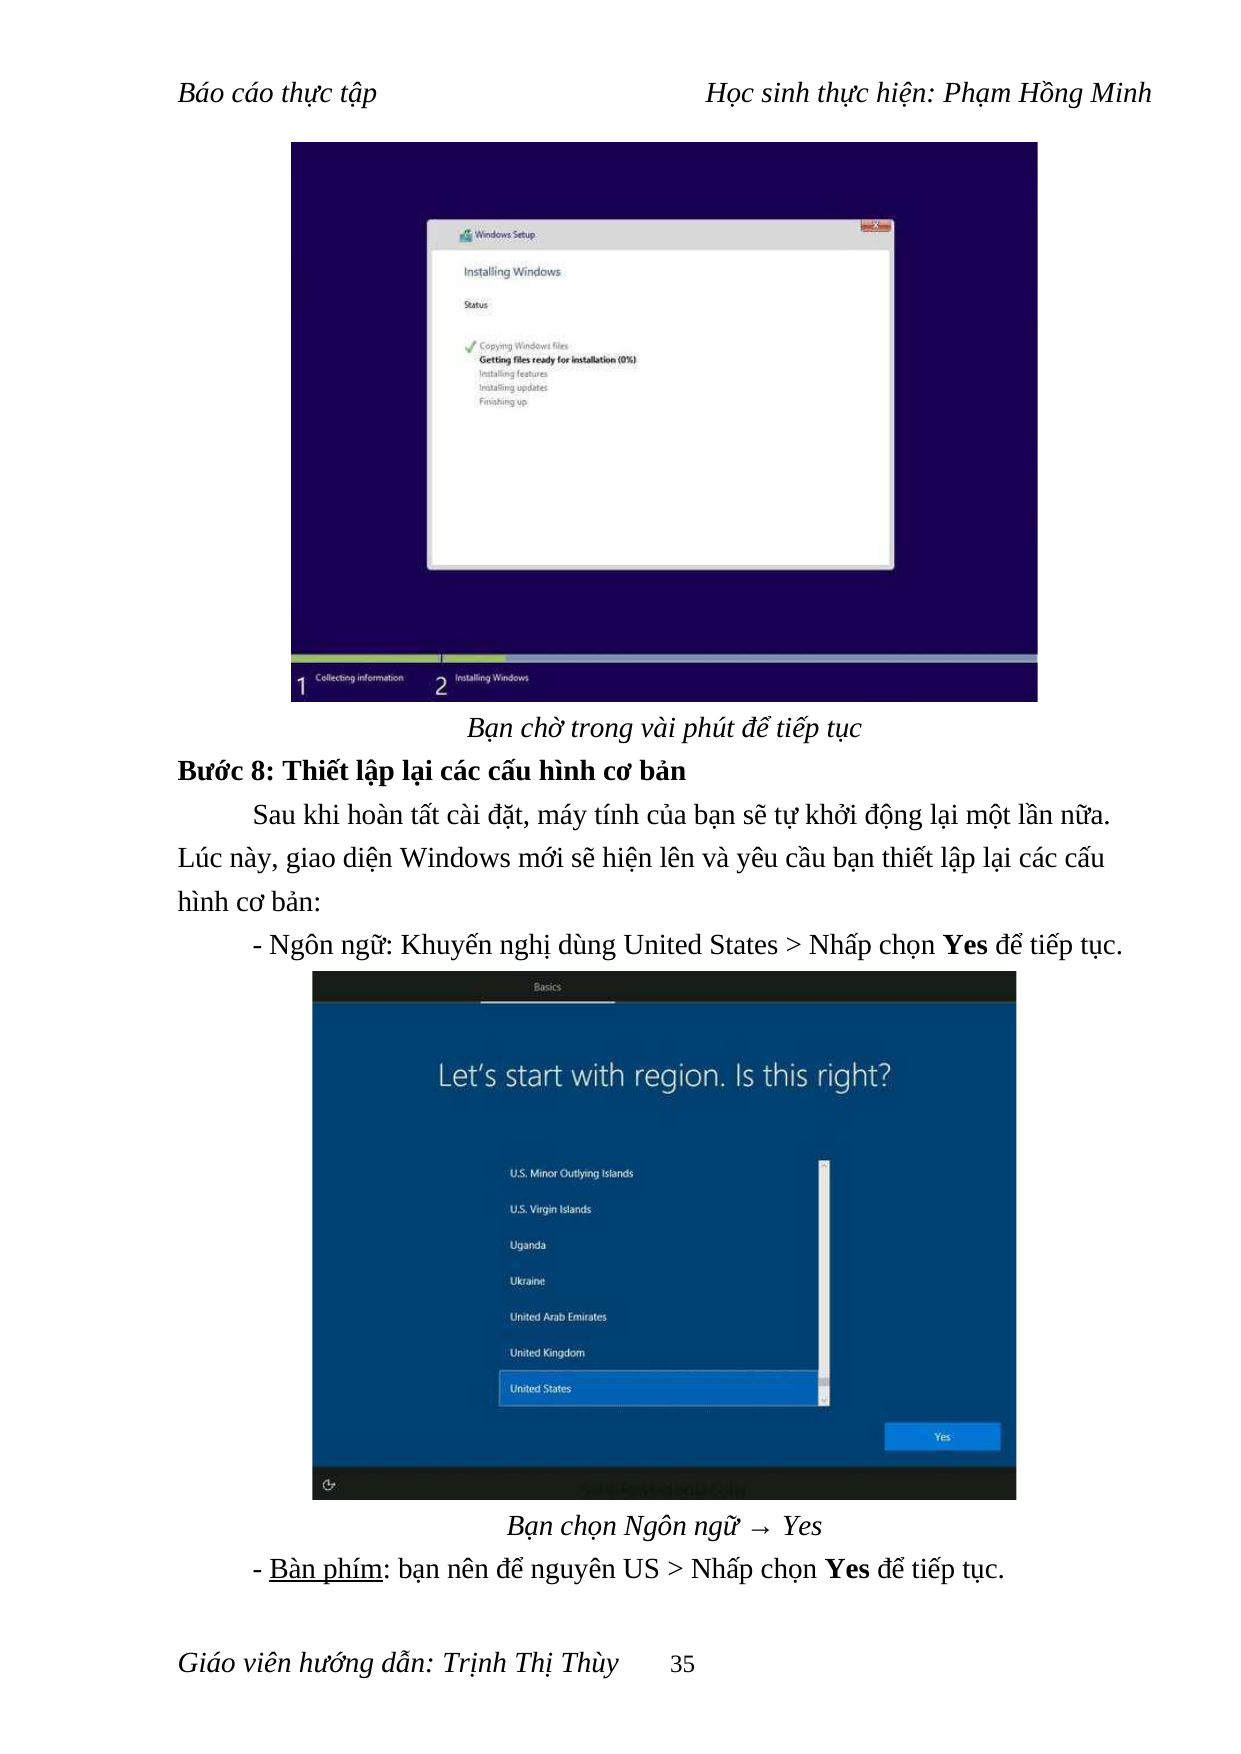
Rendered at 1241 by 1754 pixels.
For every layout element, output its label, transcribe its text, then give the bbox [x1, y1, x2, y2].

text Bạn chọn Ngôn ngữ → Yes [177, 1508, 1152, 1541]
text - Ngôn ngữ: Khuyến nghị dùng United States > Nhấp chọn Yes để tiếp tục. [177, 927, 1152, 961]
subtitle Bước 8: Thiết lập lại các cấu hình cơ bản [177, 753, 1152, 787]
text Bạn chờ trong vài phút để tiếp tục [177, 710, 1152, 743]
picture [312, 971, 1017, 1500]
text - Bàn phím: bạn nên để nguyên US > Nhấp chọn Yes để tiếp tục. [177, 1551, 1152, 1585]
text Sau khi hoàn tất cài đặt, máy tính của bạn sẽ tự khởi động lại một lần nữa. Lúc này, giao diện Windows mới sẽ hiện lên và yêu cầu bạn thiết lập lại các cấu hình cơ bản: [177, 797, 1152, 917]
picture [291, 142, 1038, 702]
